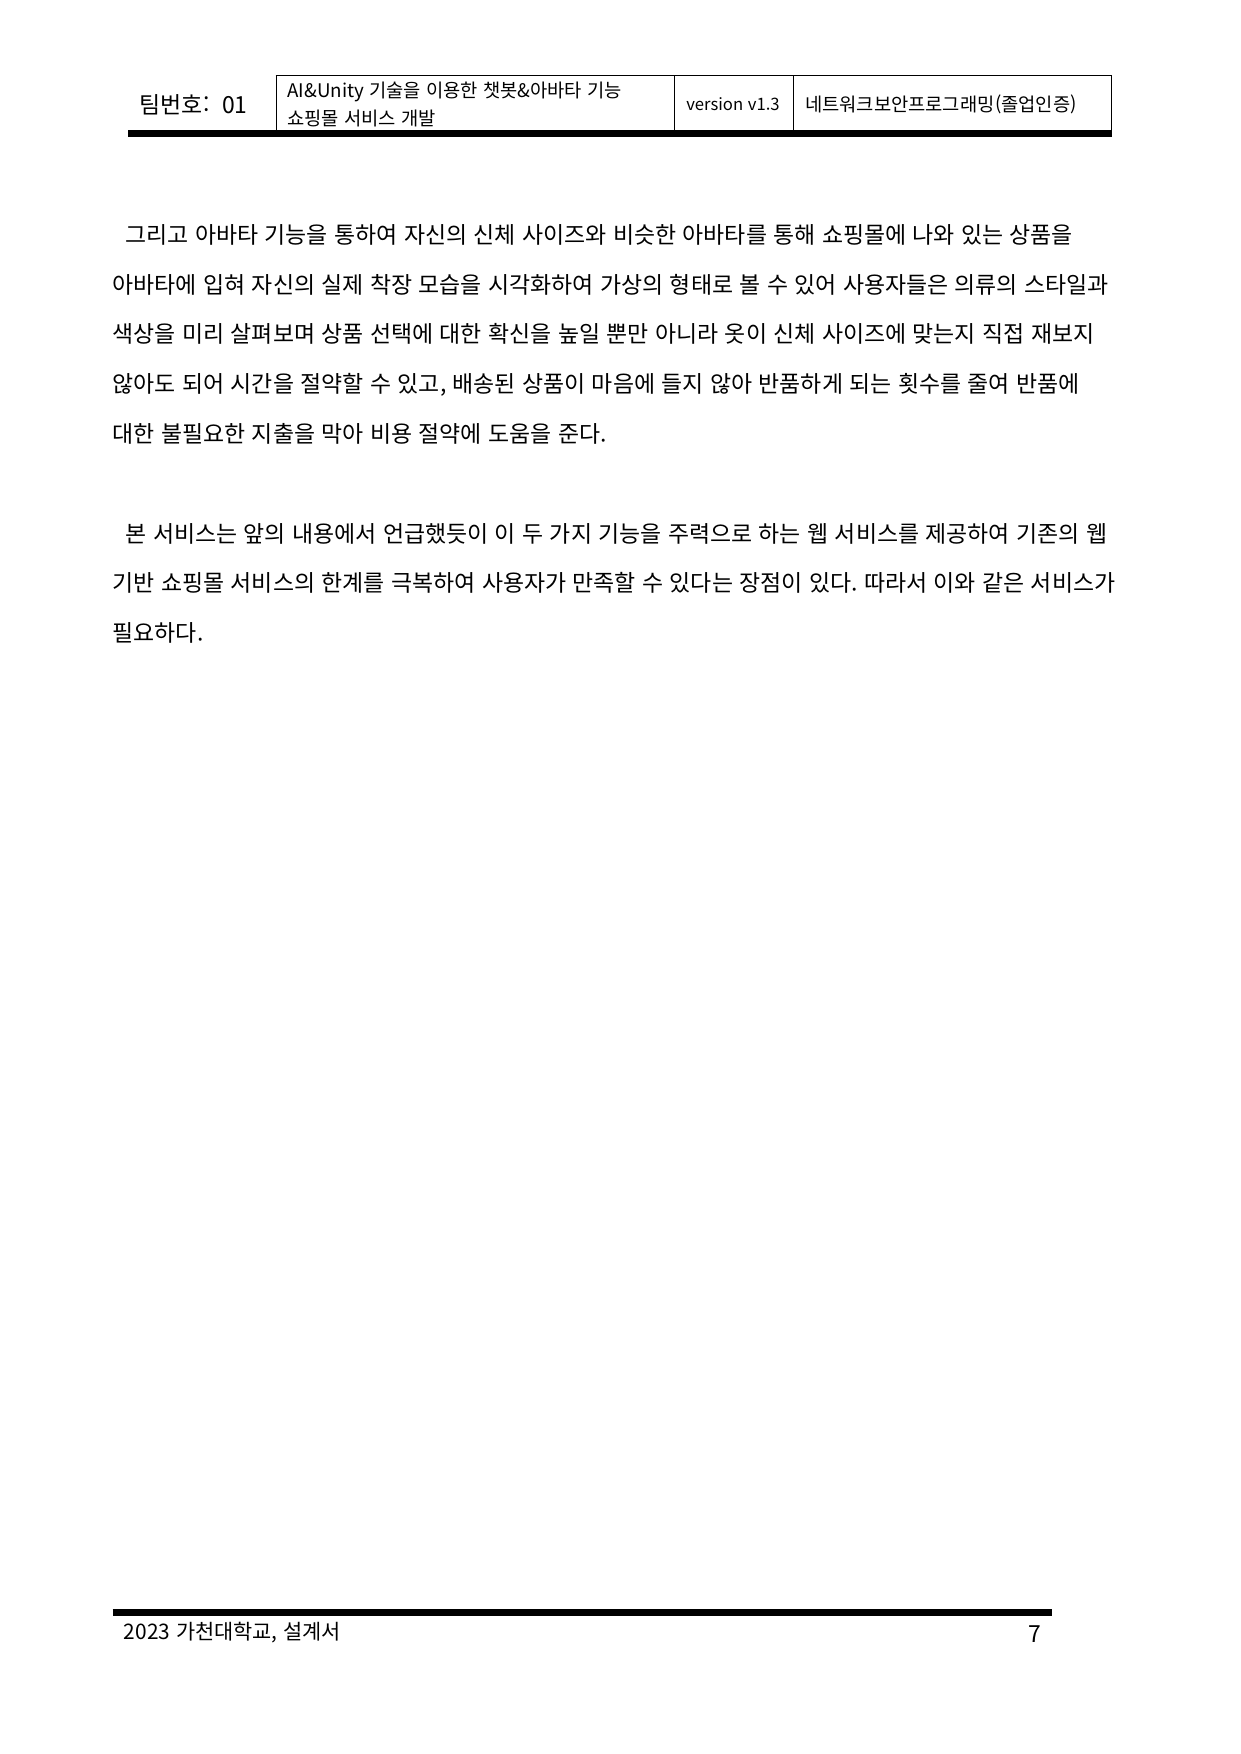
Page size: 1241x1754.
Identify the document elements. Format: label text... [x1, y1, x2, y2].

text 그리고 아바타 기능을 통하여 자신의 신체 사이즈와 비슷한 아바타를 통해 쇼핑몰에 나와 있는 상품을 아바타에 입혀 자신의 실제 착장 모습을 시각화하여 가상의 형태로 볼 수 있어 사용자들은 의류의 스타일과 색상을 미리 살펴보며 상품 선택에 대한 확신을 높일 뿐만 아니라 옷이 신체 사이즈에 맞는지 직접 재보지 않아도 되어 시간을 절약할 수 있고, 배송된 상품이 마음에 들지 않아 반품하게 되는 횟수를 줄여 반품에 대한 불필요한 지출을 막아 비용 절약에 도움을 준다. [112, 217, 1128, 449]
text 본 서비스는 앞의 내용에서 언급했듯이 이 두 가지 기능을 주력으로 하는 웹 서비스를 제공하여 기존의 웹 기반 쇼핑몰 서비스의 한계를 극복하여 사용자가 만족할 수 있다는 장점이 있다. 따라서 이와 같은 서비스가 필요하다. [112, 515, 1128, 688]
